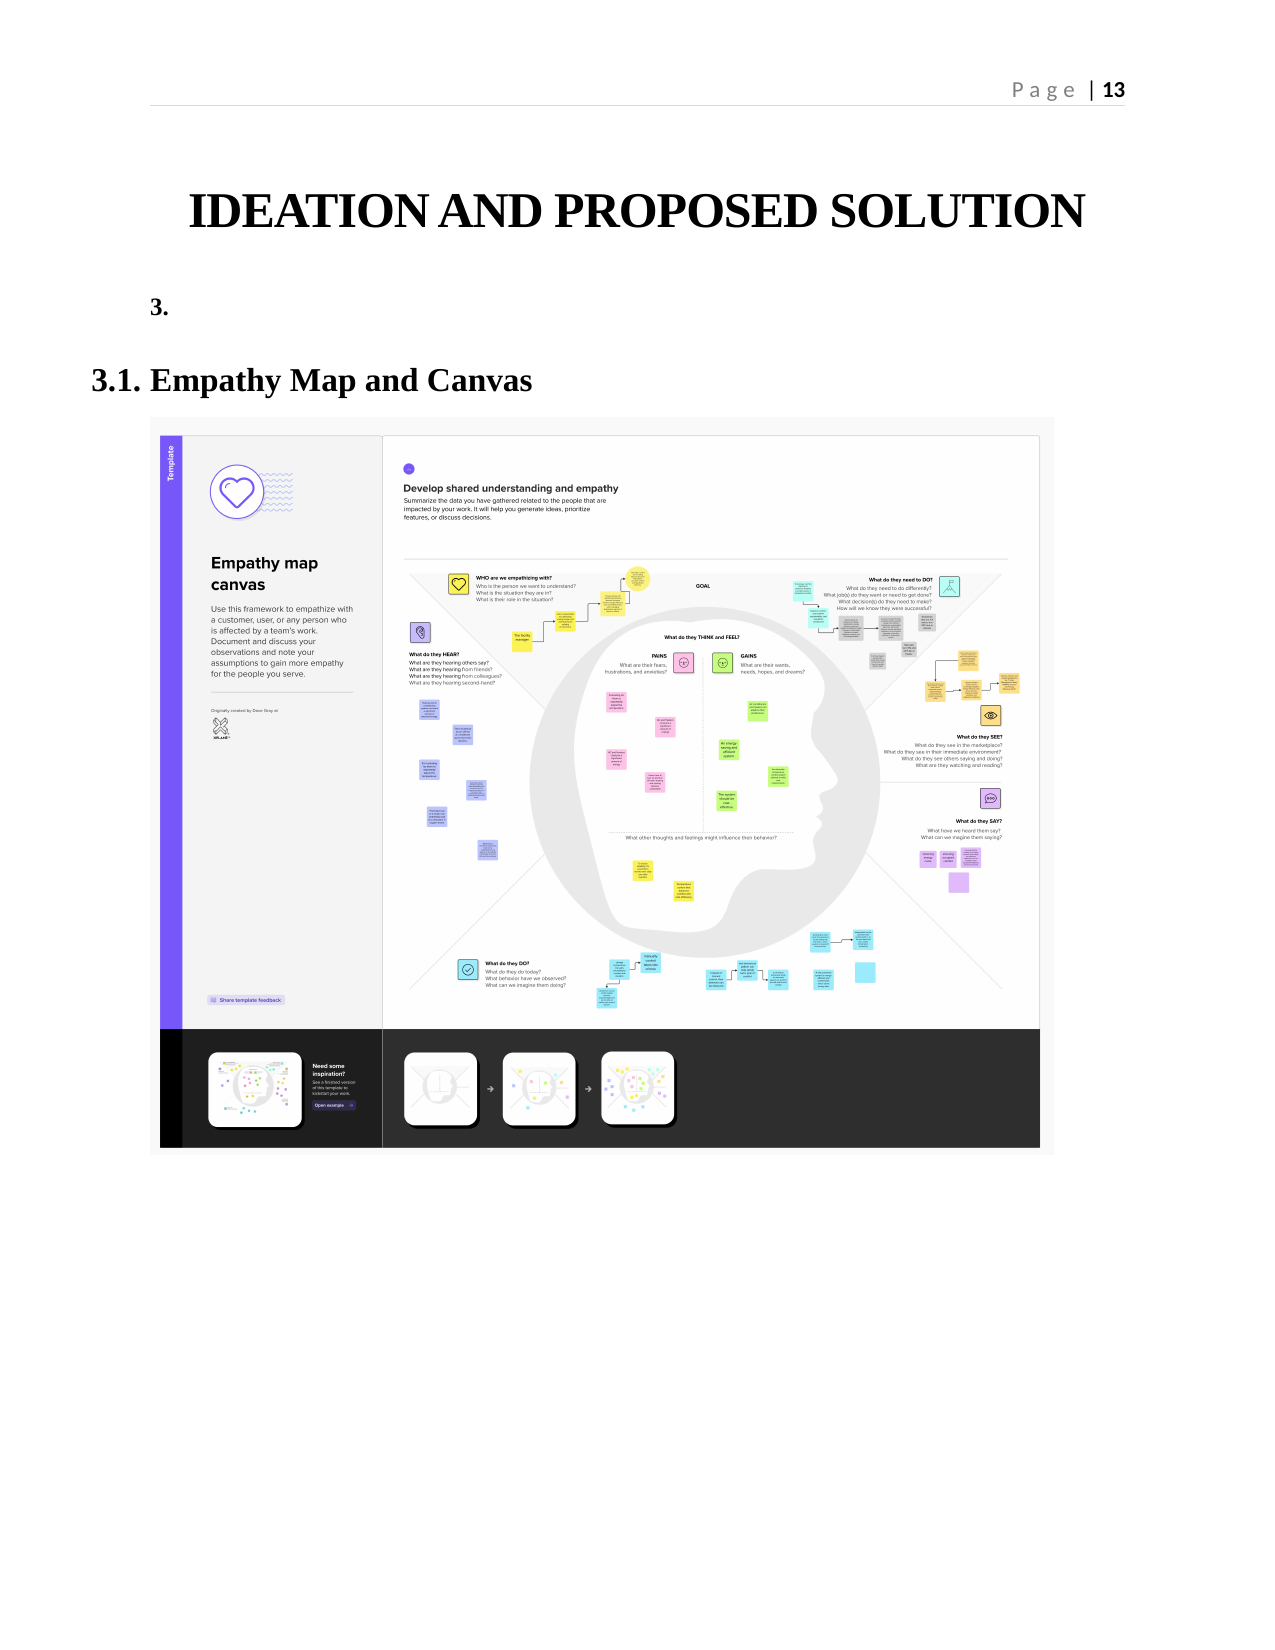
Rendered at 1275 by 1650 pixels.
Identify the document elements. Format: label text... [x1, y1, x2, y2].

title IDEATION AND PROPOSED SOLUTION [150, 181, 1125, 238]
subtitle Empathy Map and Canvas [91, 360, 1125, 399]
picture [150, 417, 1055, 1155]
